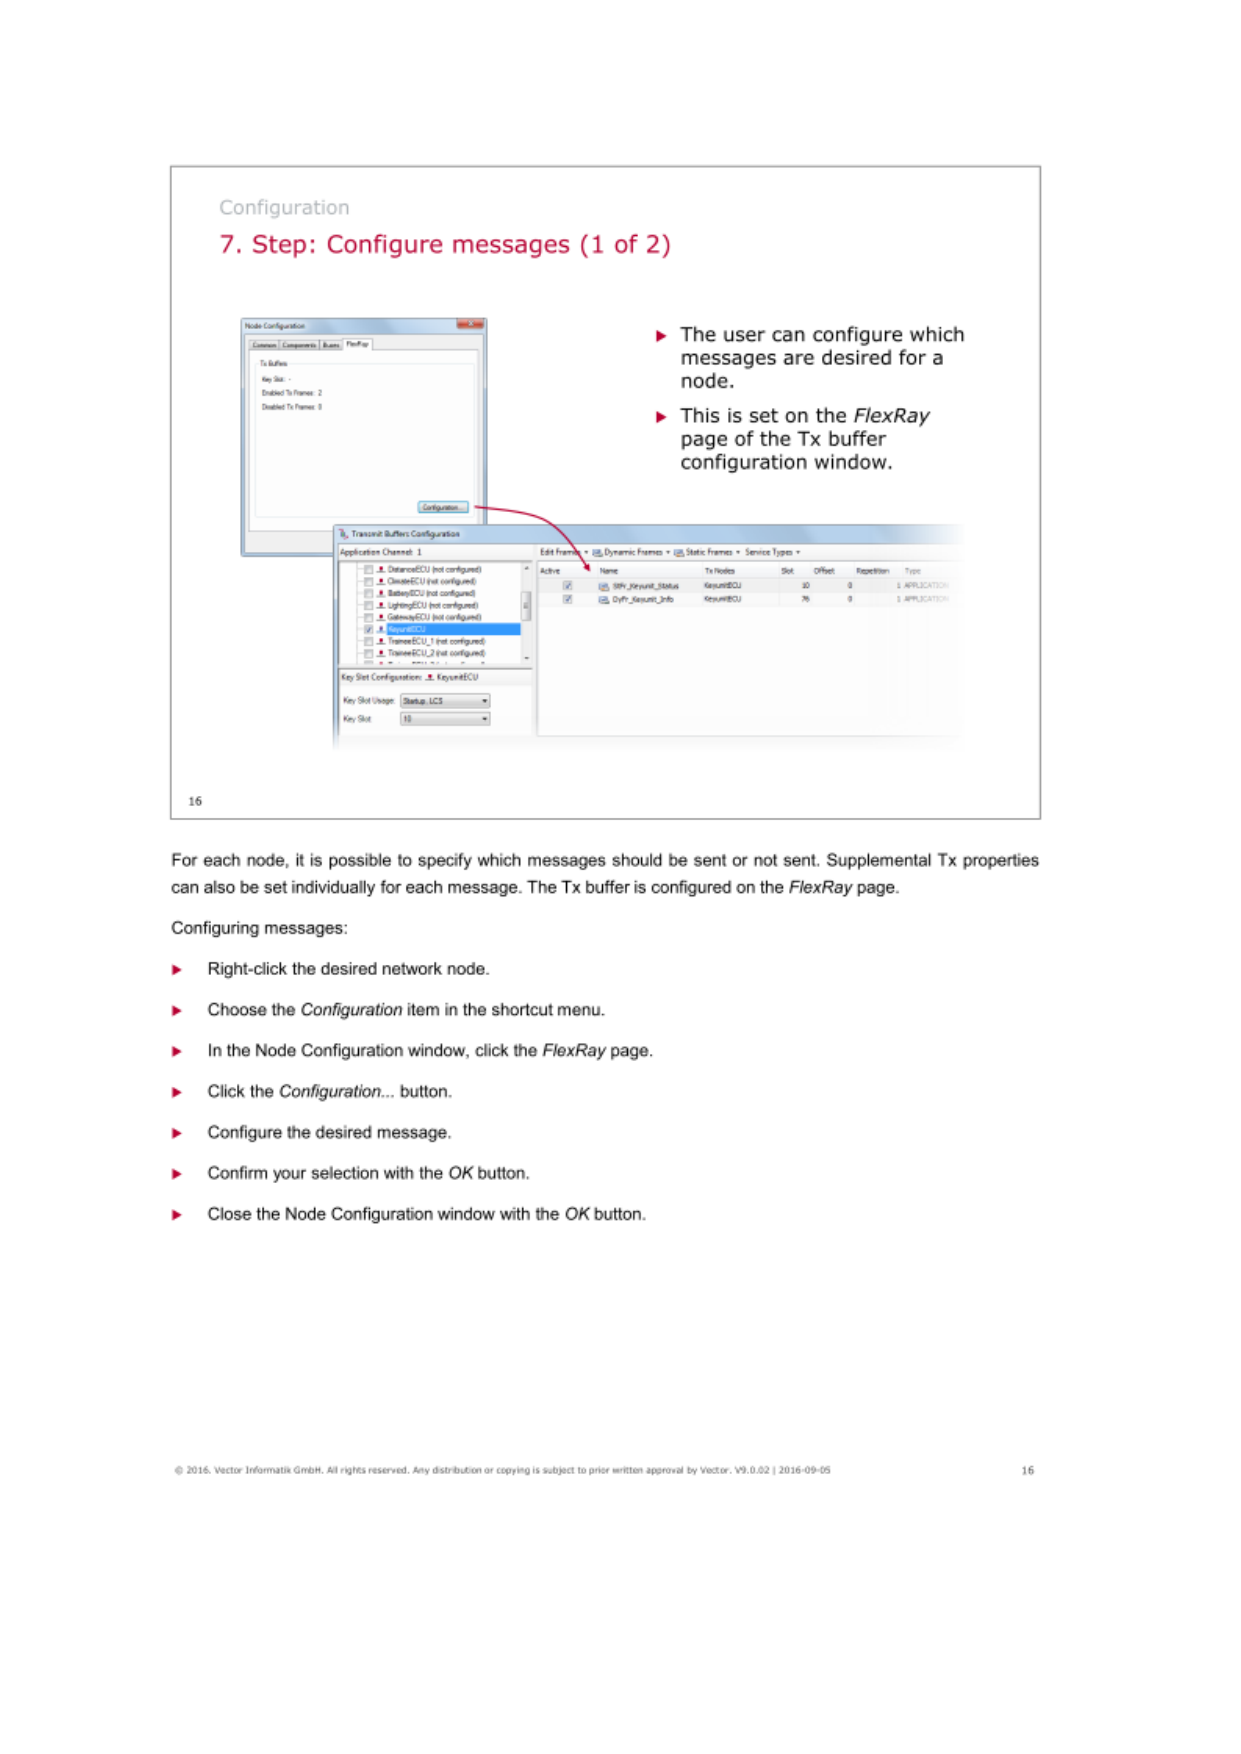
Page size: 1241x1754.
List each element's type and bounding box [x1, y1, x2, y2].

picture [150, 150, 1065, 1488]
